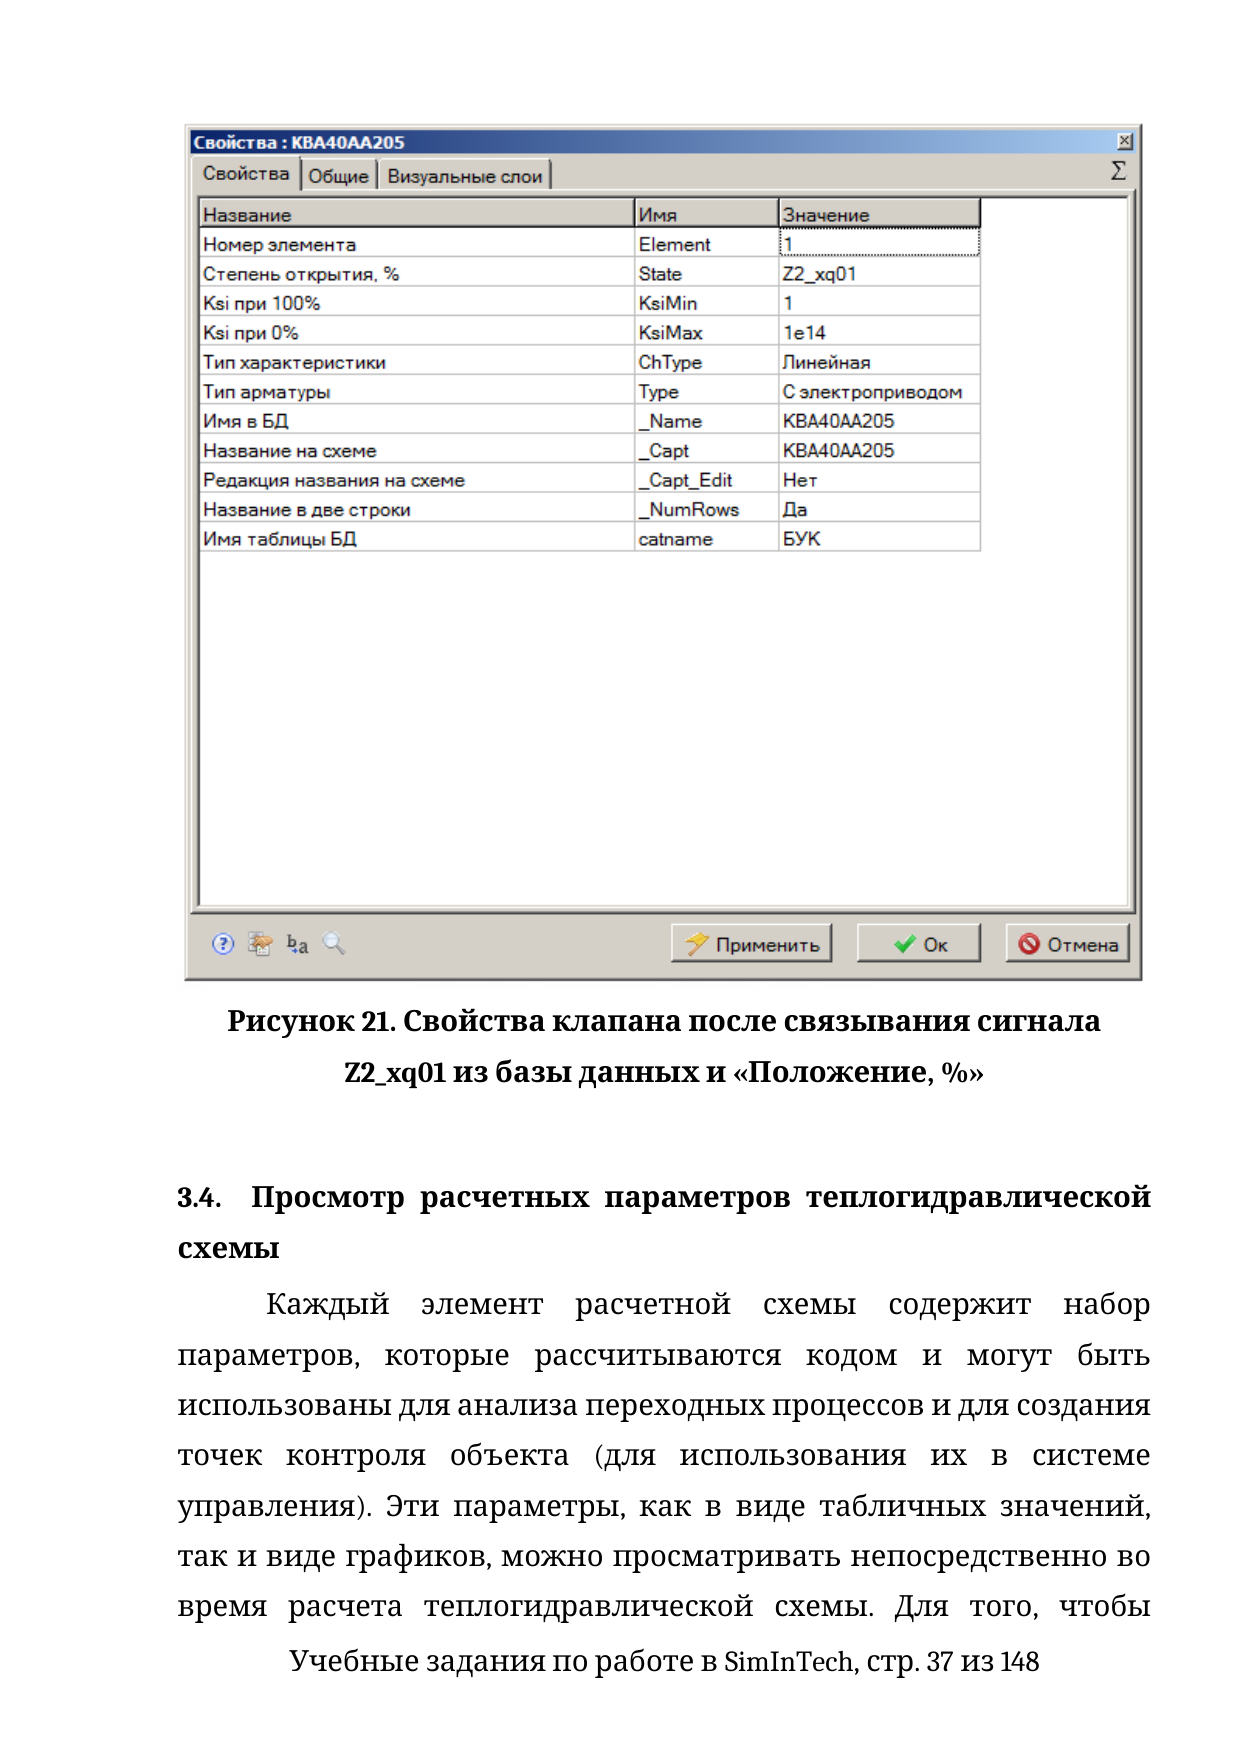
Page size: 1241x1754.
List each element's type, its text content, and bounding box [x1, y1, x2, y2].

subtitle Просмотр расчетных параметров теплогидравлической схемы [177, 1182, 1152, 1265]
picture [177, 118, 1152, 989]
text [177, 1288, 1152, 1624]
